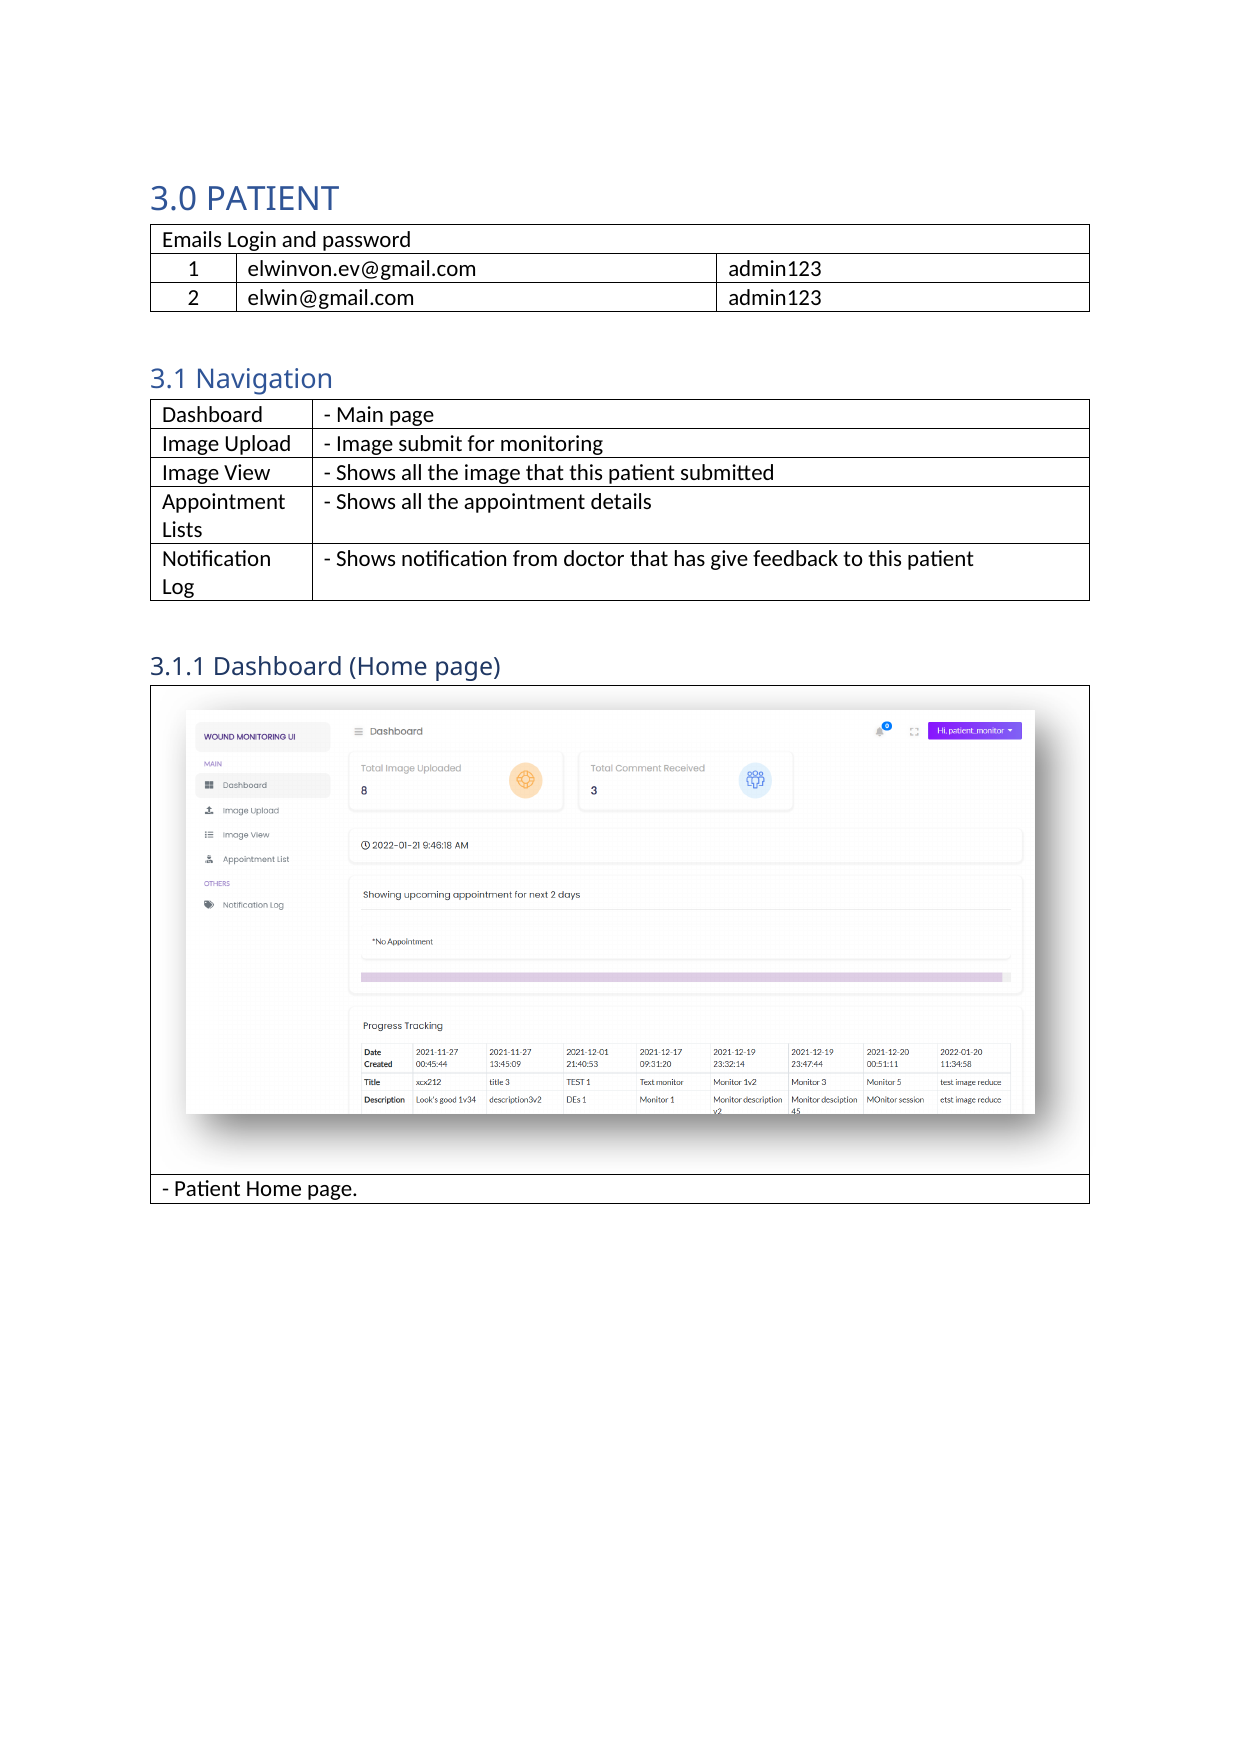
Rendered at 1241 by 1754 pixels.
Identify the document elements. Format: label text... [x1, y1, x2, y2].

table_cell elwin@gmail.com [237, 283, 716, 311]
subtitle 3.1 Navigation [150, 359, 1090, 396]
picture [186, 710, 1035, 1114]
table_cell admin123 [717, 283, 1089, 311]
table_header - Main page [313, 400, 1089, 428]
table_cell - Shows all the image that this patient submitted [313, 458, 1089, 486]
table_header [151, 686, 1089, 1173]
table_cell Notification Log [151, 544, 312, 600]
table_cell Image Upload [151, 429, 312, 457]
table_cell Appointment Lists [151, 487, 312, 543]
table_cell elwinvon.ev@gmail.com [237, 254, 716, 282]
table_cell - Shows notification from doctor that has give feedback to this patient [313, 544, 1089, 600]
subtitle 3.1.1 Dashboard (Home page) [150, 648, 1090, 682]
table_cell - Image submit for monitoring [313, 429, 1089, 457]
table_cell admin123 [717, 254, 1089, 282]
subtitle 3.0 PATIENT [150, 175, 1090, 220]
table_cell - Shows all the appointment details [313, 487, 1089, 543]
table_cell 2 [151, 283, 236, 311]
table_cell - Patient Home page. [151, 1175, 1089, 1203]
table_cell 1 [151, 254, 236, 282]
table_cell Image View [151, 458, 312, 486]
table_header Dashboard [151, 400, 312, 428]
table_header Emails Login and password [151, 225, 1089, 253]
